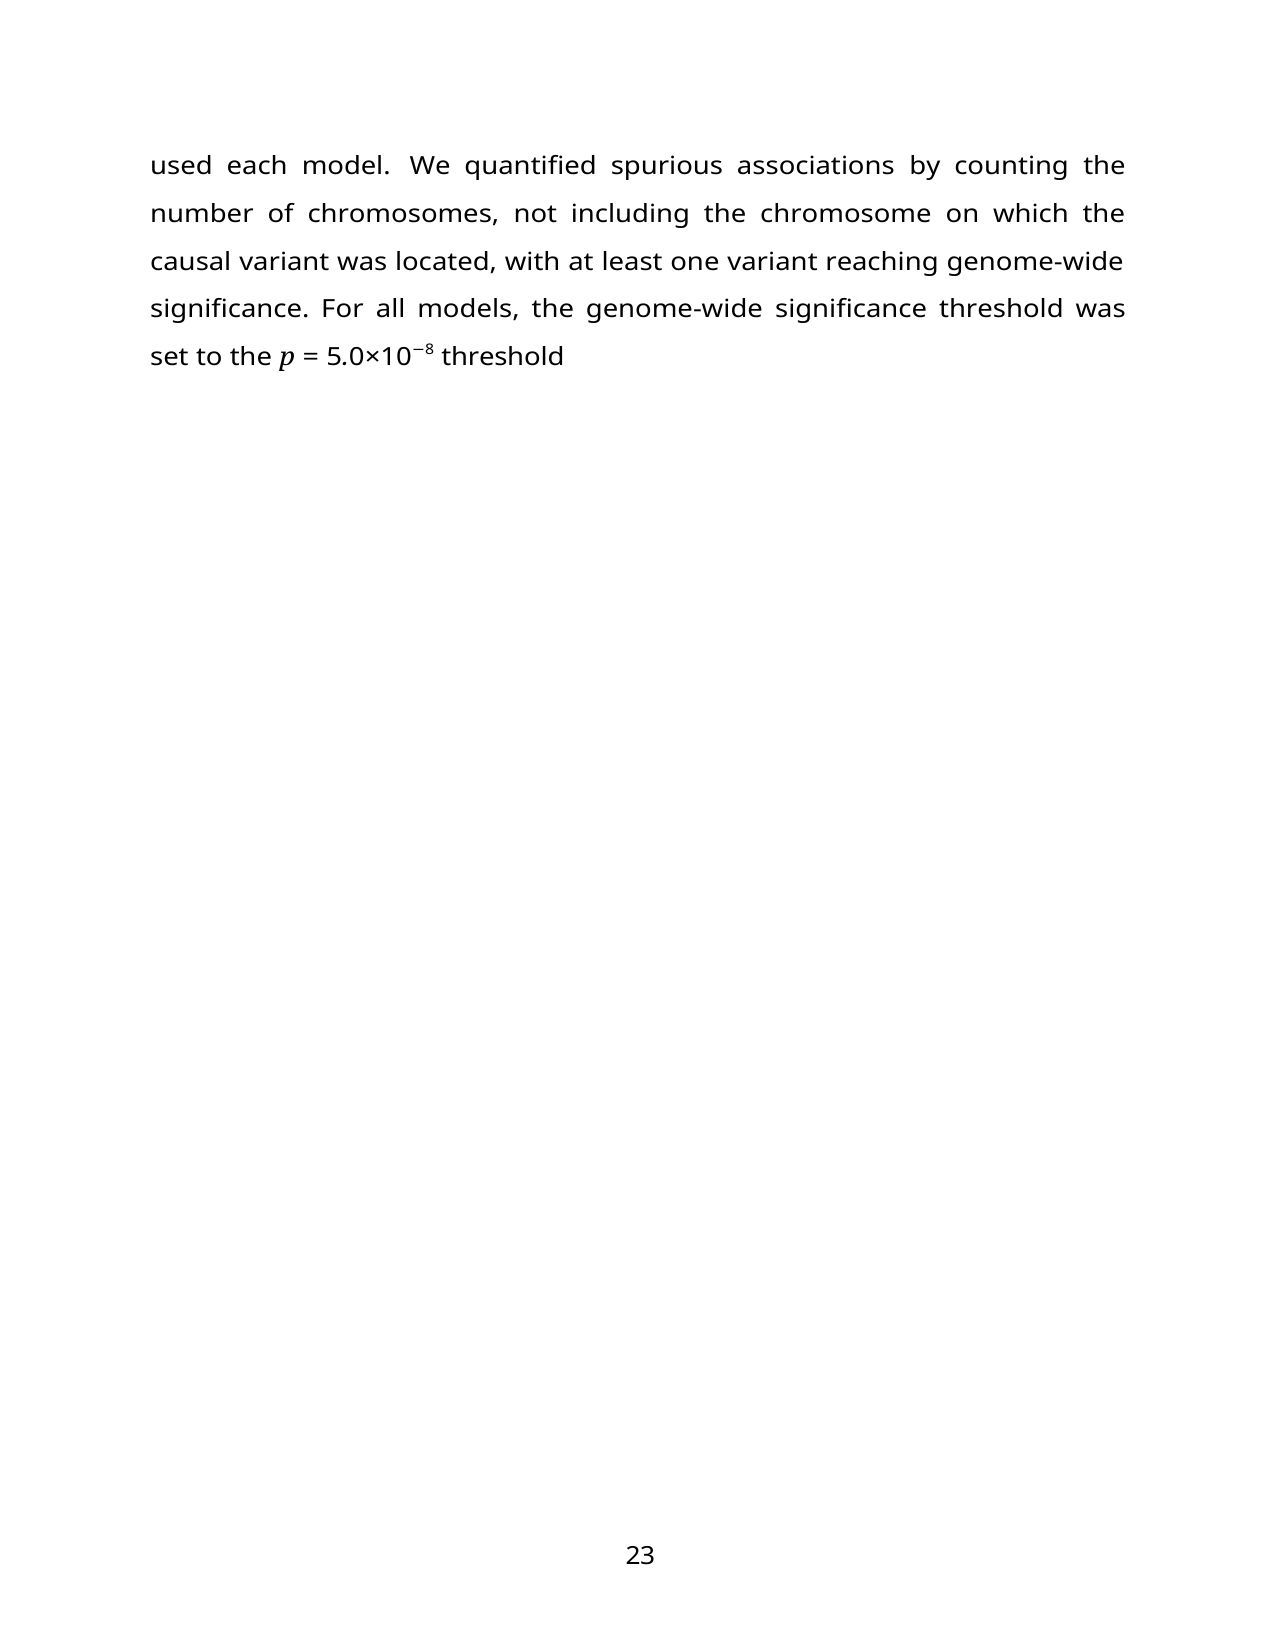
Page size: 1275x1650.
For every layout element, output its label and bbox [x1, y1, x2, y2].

text [150, 148, 1126, 372]
